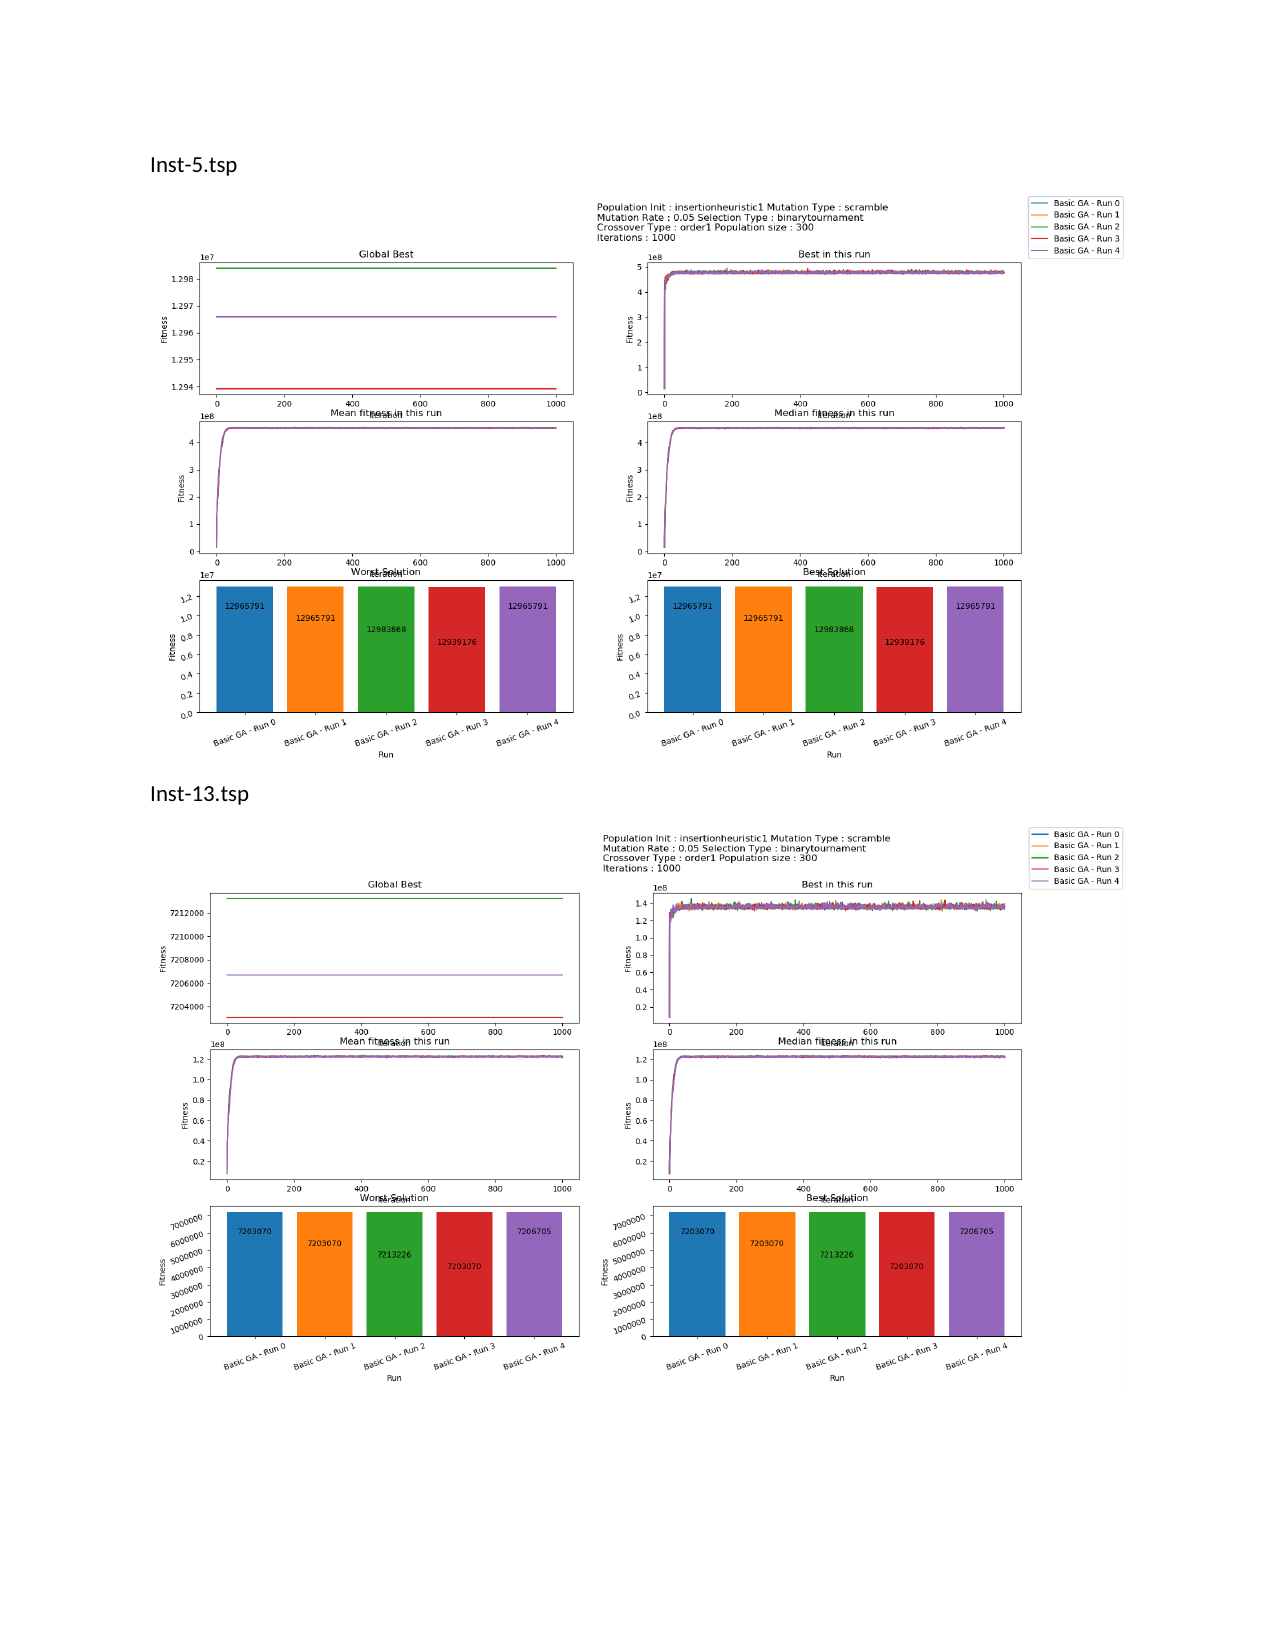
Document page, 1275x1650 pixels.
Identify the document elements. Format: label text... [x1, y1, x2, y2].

text Inst-13.tsp [150, 779, 1125, 807]
picture [150, 826, 1125, 1394]
picture [150, 196, 1125, 761]
text Inst-5.tsp [150, 150, 1125, 178]
